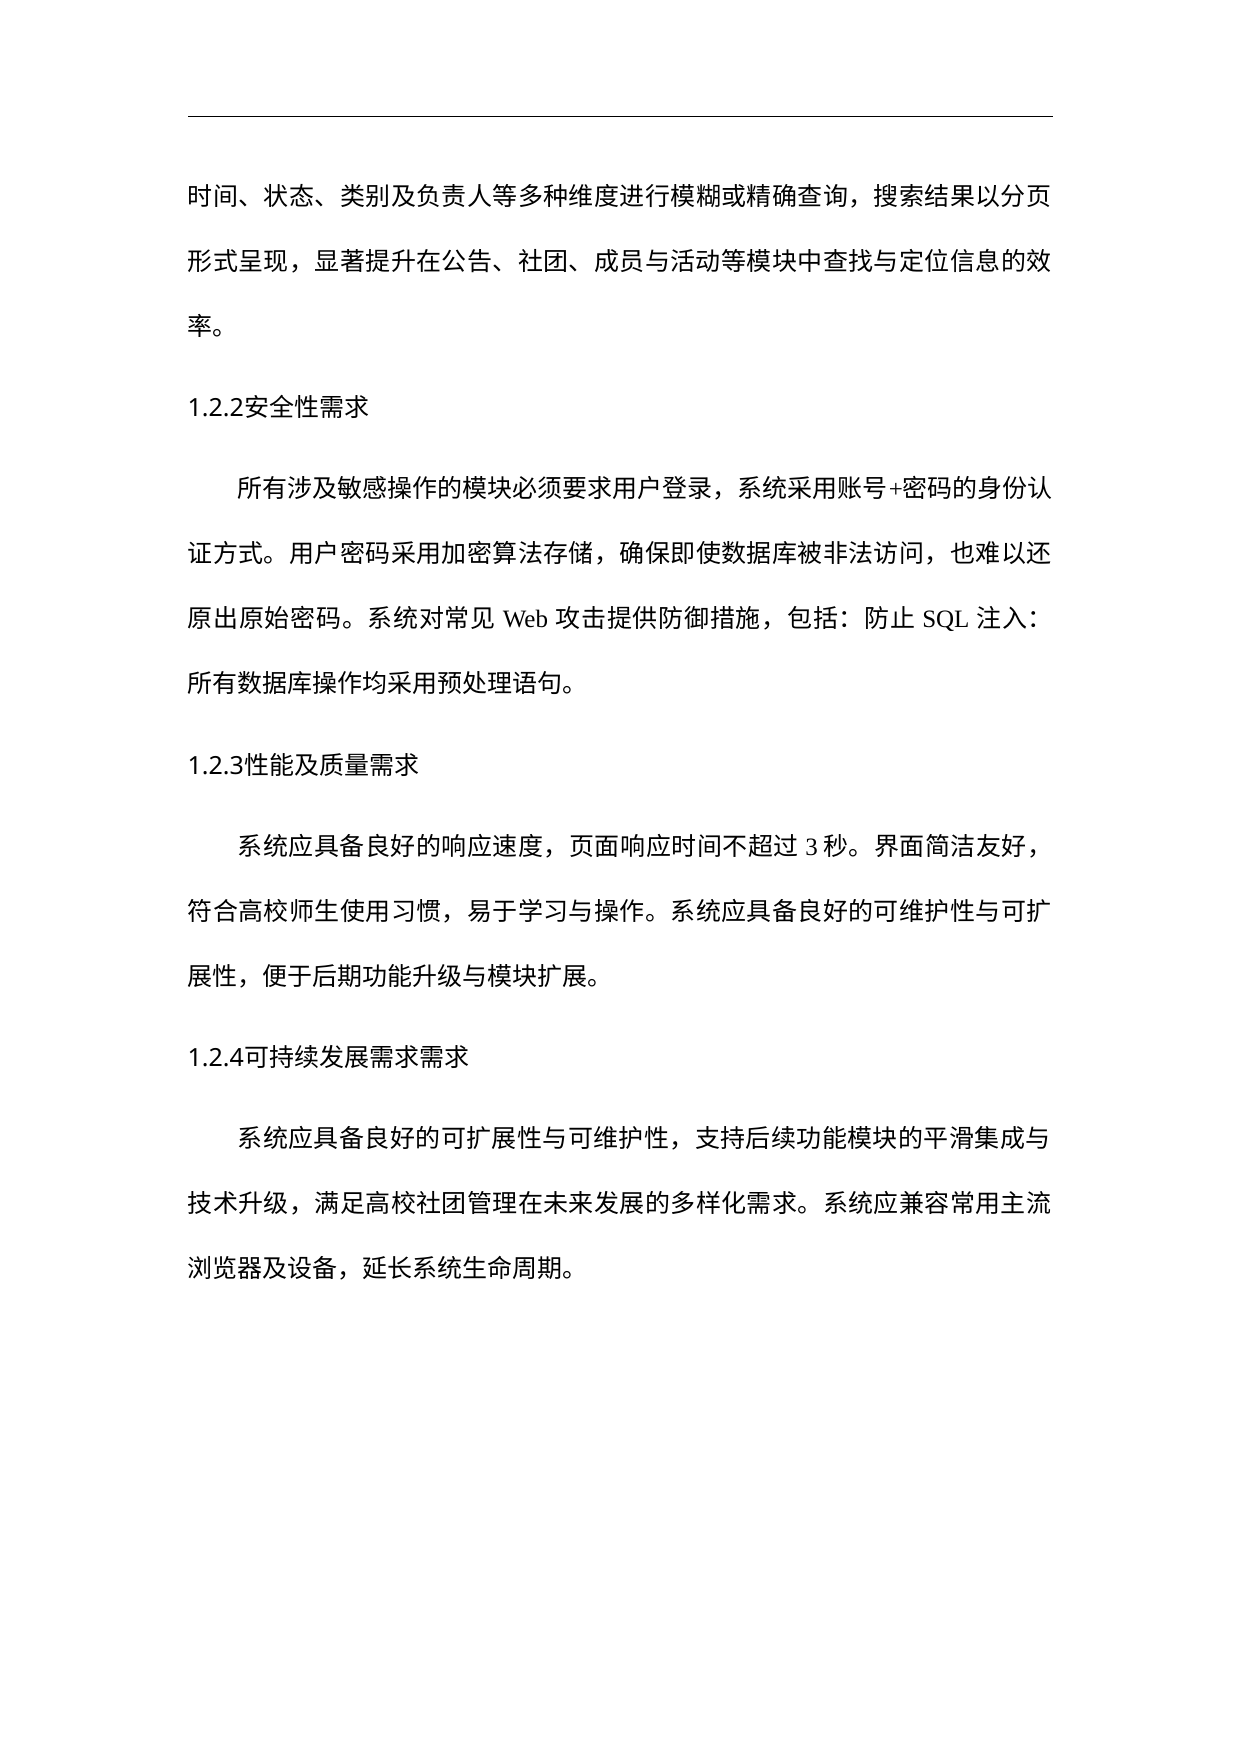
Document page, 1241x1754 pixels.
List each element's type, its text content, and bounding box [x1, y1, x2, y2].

text 系统应具备良好的可扩展性与可维护性，支持后续功能模块的平滑集成与技术升级，满足高校社团管理在未来发展的多样化需求。系统应兼容常用主流浏览器及设备，延长系统生命周期。 [187, 1104, 1053, 1299]
subtitle 可持续发展需求需求 [187, 1023, 1053, 1088]
subtitle 安全性需求 [187, 373, 1053, 438]
text 所有涉及敏感操作的模块必须要求用户登录，系统采用账号+密码的身份认证方式。用户密码采用加密算法存储，确保即使数据库被非法访问，也难以还原出原始密码。系统对常见 Web 攻击提供防御措施，包括：防止 SQL 注入：所有数据库操作均采用预处理语句。 [187, 454, 1053, 714]
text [187, 162, 1053, 357]
text 系统应具备良好的响应速度，页面响应时间不超过3秒。界面简洁友好，符合高校师生使用习惯，易于学习与操作。系统应具备良好的可维护性与可扩展性，便于后期功能升级与模块扩展。 [187, 812, 1053, 1007]
subtitle 性能及质量需求 [187, 731, 1053, 796]
